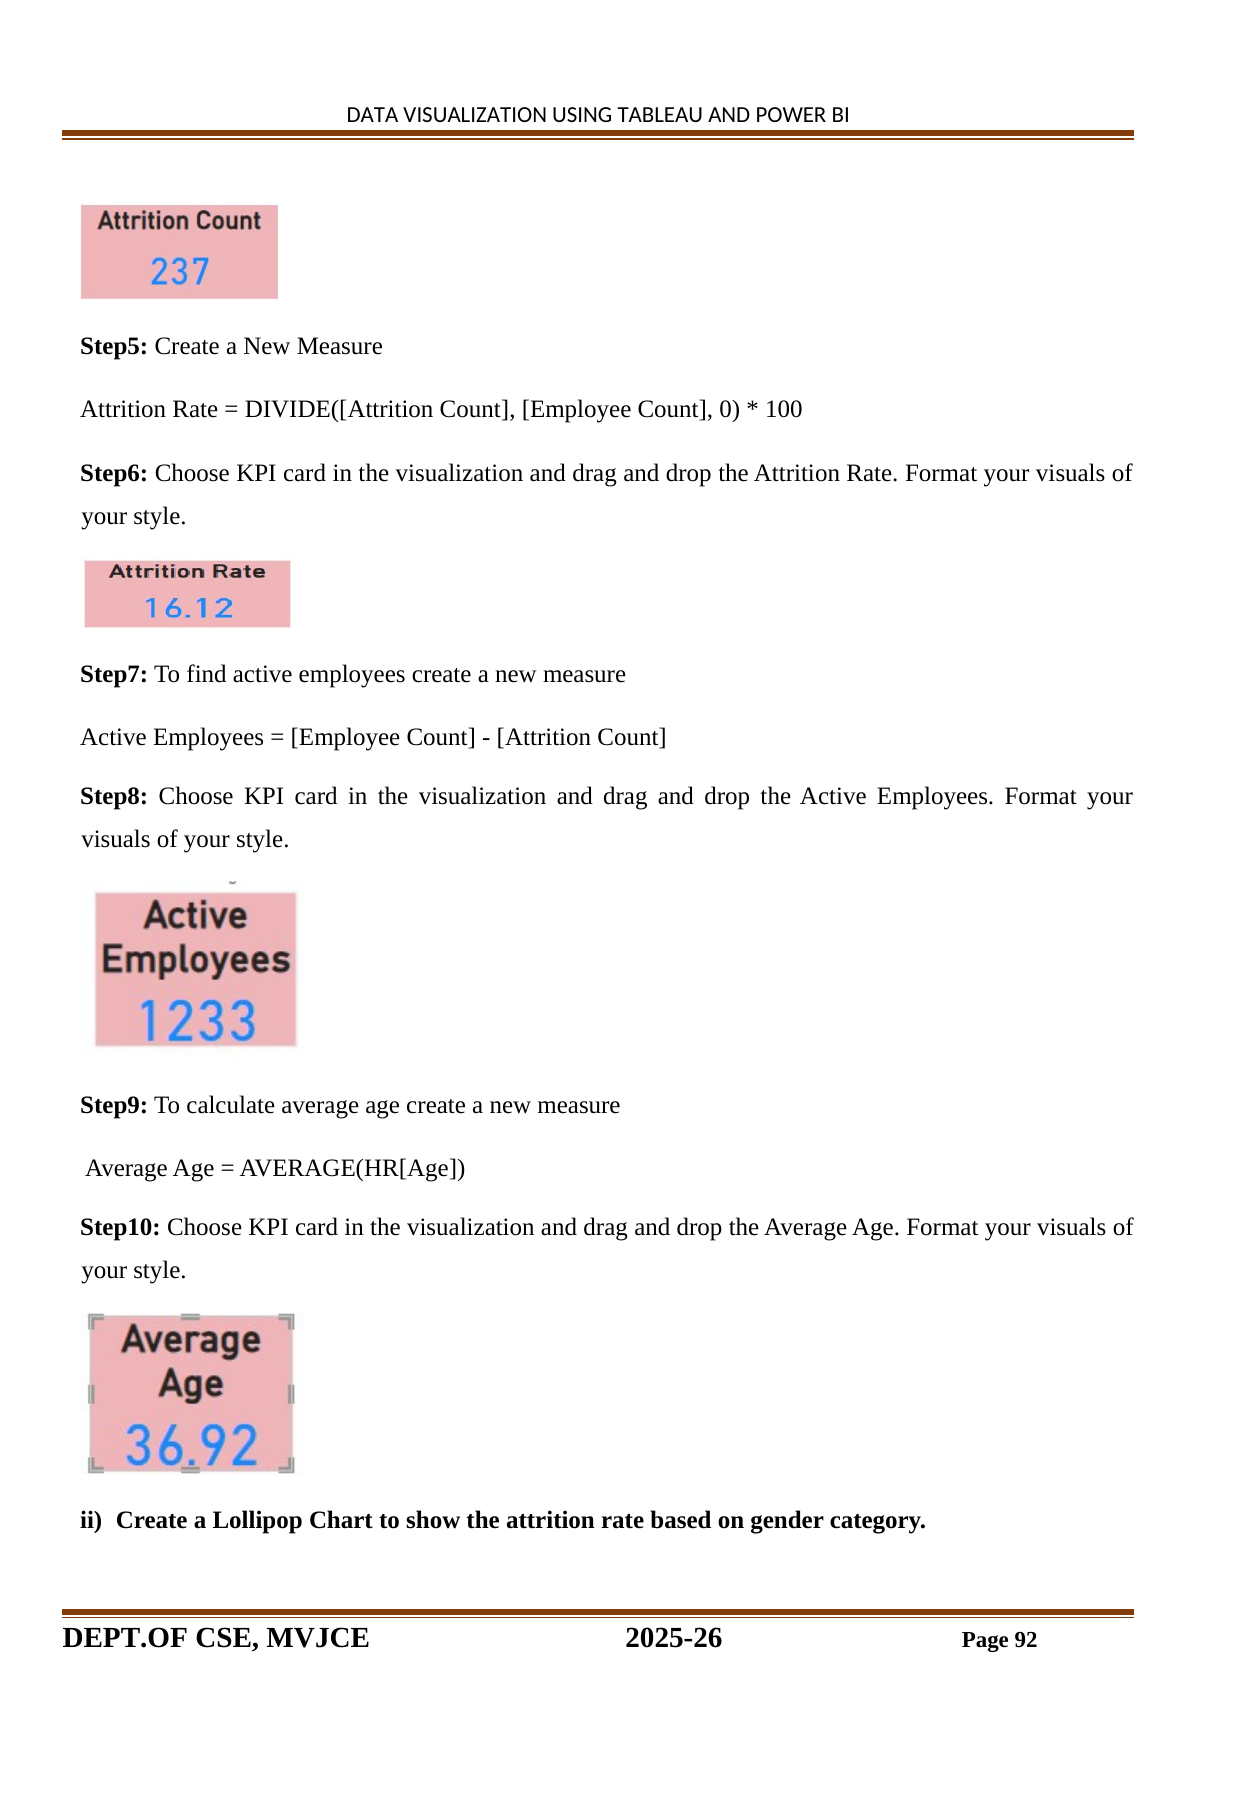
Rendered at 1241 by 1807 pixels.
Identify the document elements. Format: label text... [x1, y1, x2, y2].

text Step8: Choose KPI card in the visualization and drag and drop the Active Employees. Format your visuals of your style. [80, 781, 1134, 853]
text Attrition Rate = DIVIDE([Attrition Count], [Employee Count], 0) * 100 [80, 394, 1122, 423]
text Step5: Create a New Measure [80, 331, 1122, 359]
text Active Employees = [Employee Count] - [Attrition Count] [80, 722, 1122, 751]
text Step9: To calculate average age create a new measure [80, 1090, 1122, 1119]
text Average Age = AVERAGE(HR[Age]) [80, 1153, 1122, 1182]
picture [79, 557, 300, 629]
text Step7: To find active employees create a new measure [80, 659, 1122, 688]
list Create a Lollipop Chart to show the attrition rate based on gender category. [80, 1505, 1064, 1534]
picture [79, 1312, 304, 1475]
picture [79, 203, 280, 301]
text Step6: Choose KPI card in the visualization and drag and drop the Attrition Rate. Format your visuals of your style. [80, 458, 1134, 529]
picture [79, 881, 310, 1060]
text Step10: Choose KPI card in the visualization and drag and drop the Average Age. Format your visuals of your style. [80, 1212, 1134, 1284]
